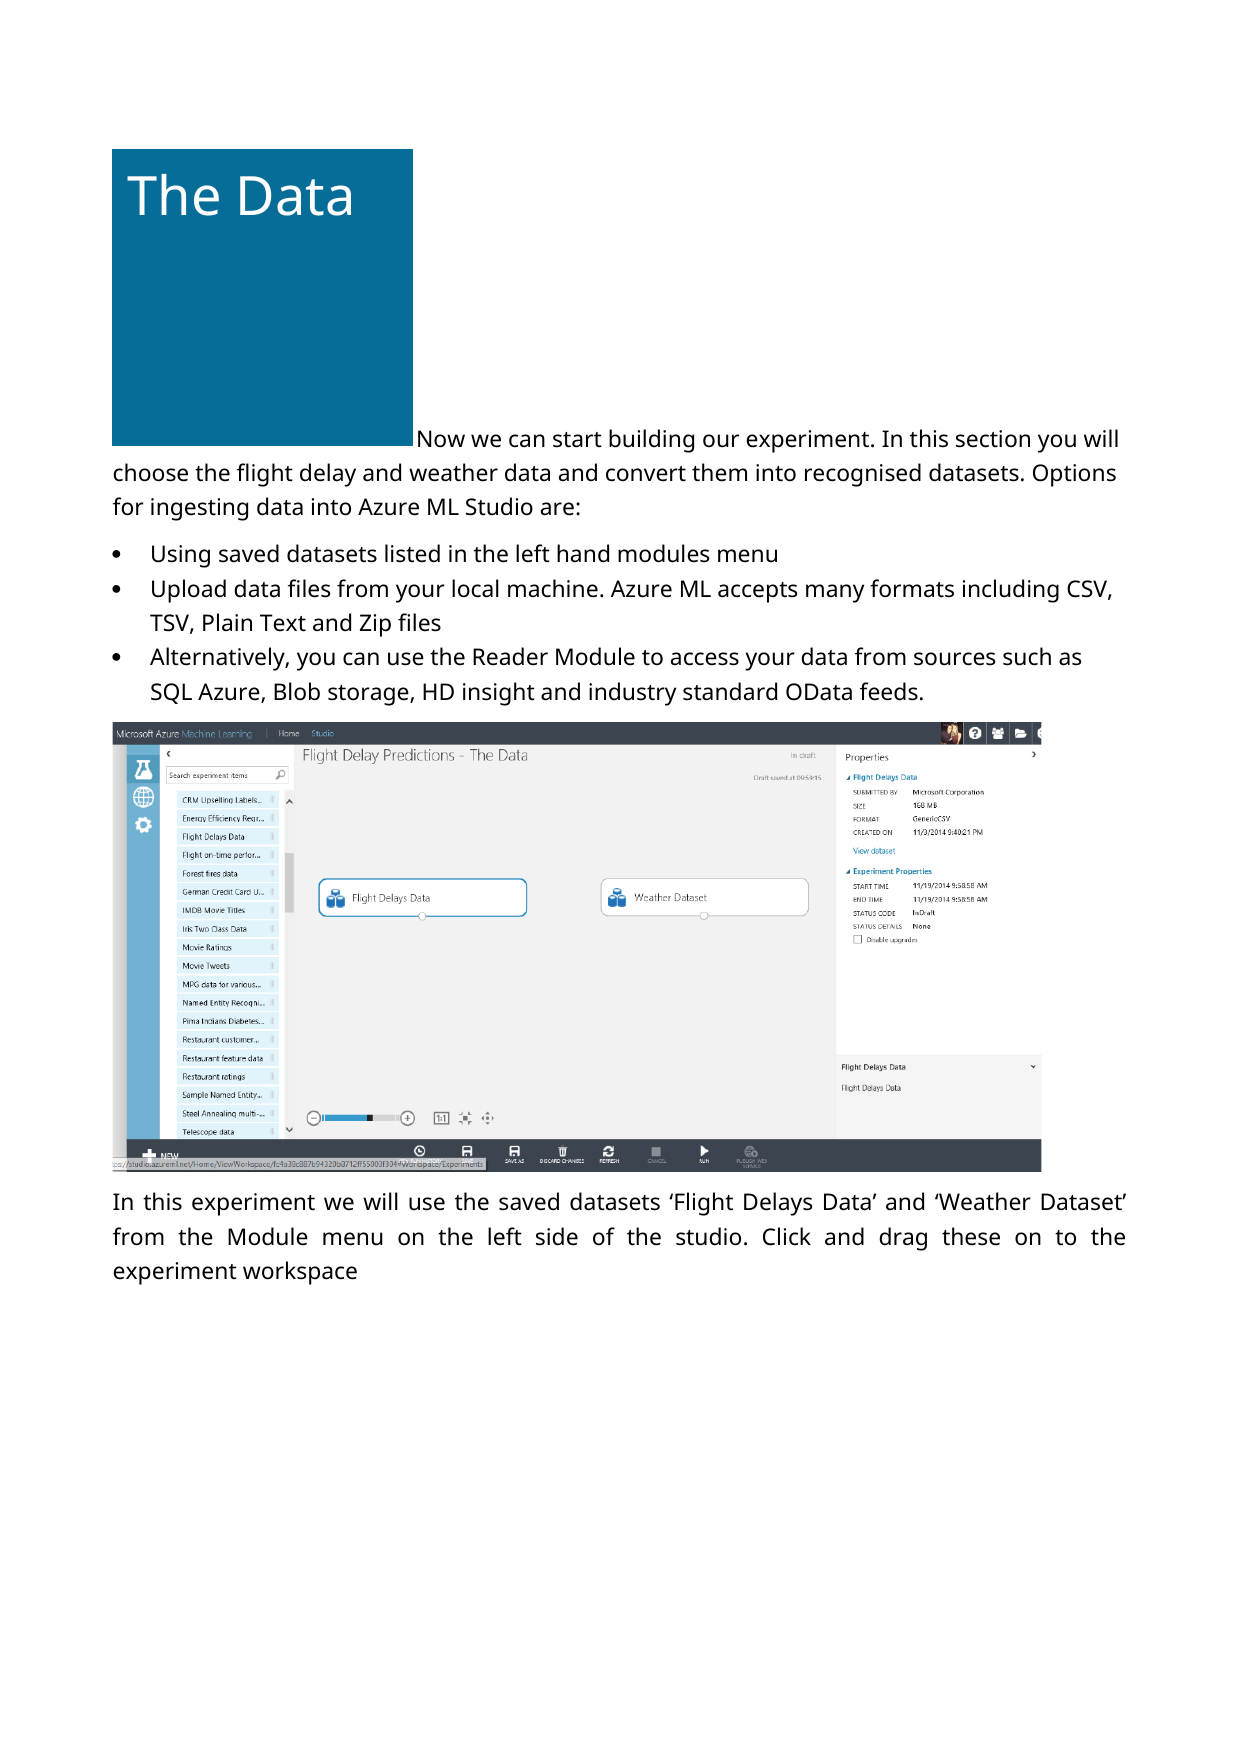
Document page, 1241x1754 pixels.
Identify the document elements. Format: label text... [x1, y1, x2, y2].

text In this experiment we will use the saved datasets ‘Flight Delays Data’ and ‘Weather Dataset’ from the Module menu on the left side of the studio. Click and drag these on to the experiment workspace [112, 1186, 1128, 1286]
picture [112, 722, 1042, 1172]
text Now we can start building our experiment. In this section you will choose the flight delay and weather data and convert them into recognised datasets. Options for ingesting data into Azure ML Studio are: [112, 150, 1128, 523]
list Upload data files from your local machine. Azure ML accepts many formats including CSV, TSV, Plain Text and Zip files [112, 573, 1128, 638]
list Using saved datasets listed in the left hand modules menu [112, 538, 1128, 569]
list Alternatively, you can use the Reader Module to access your data from sources such as SQL Azure, Blob storage, HD insight and industry standard OData feeds. [112, 641, 1128, 707]
